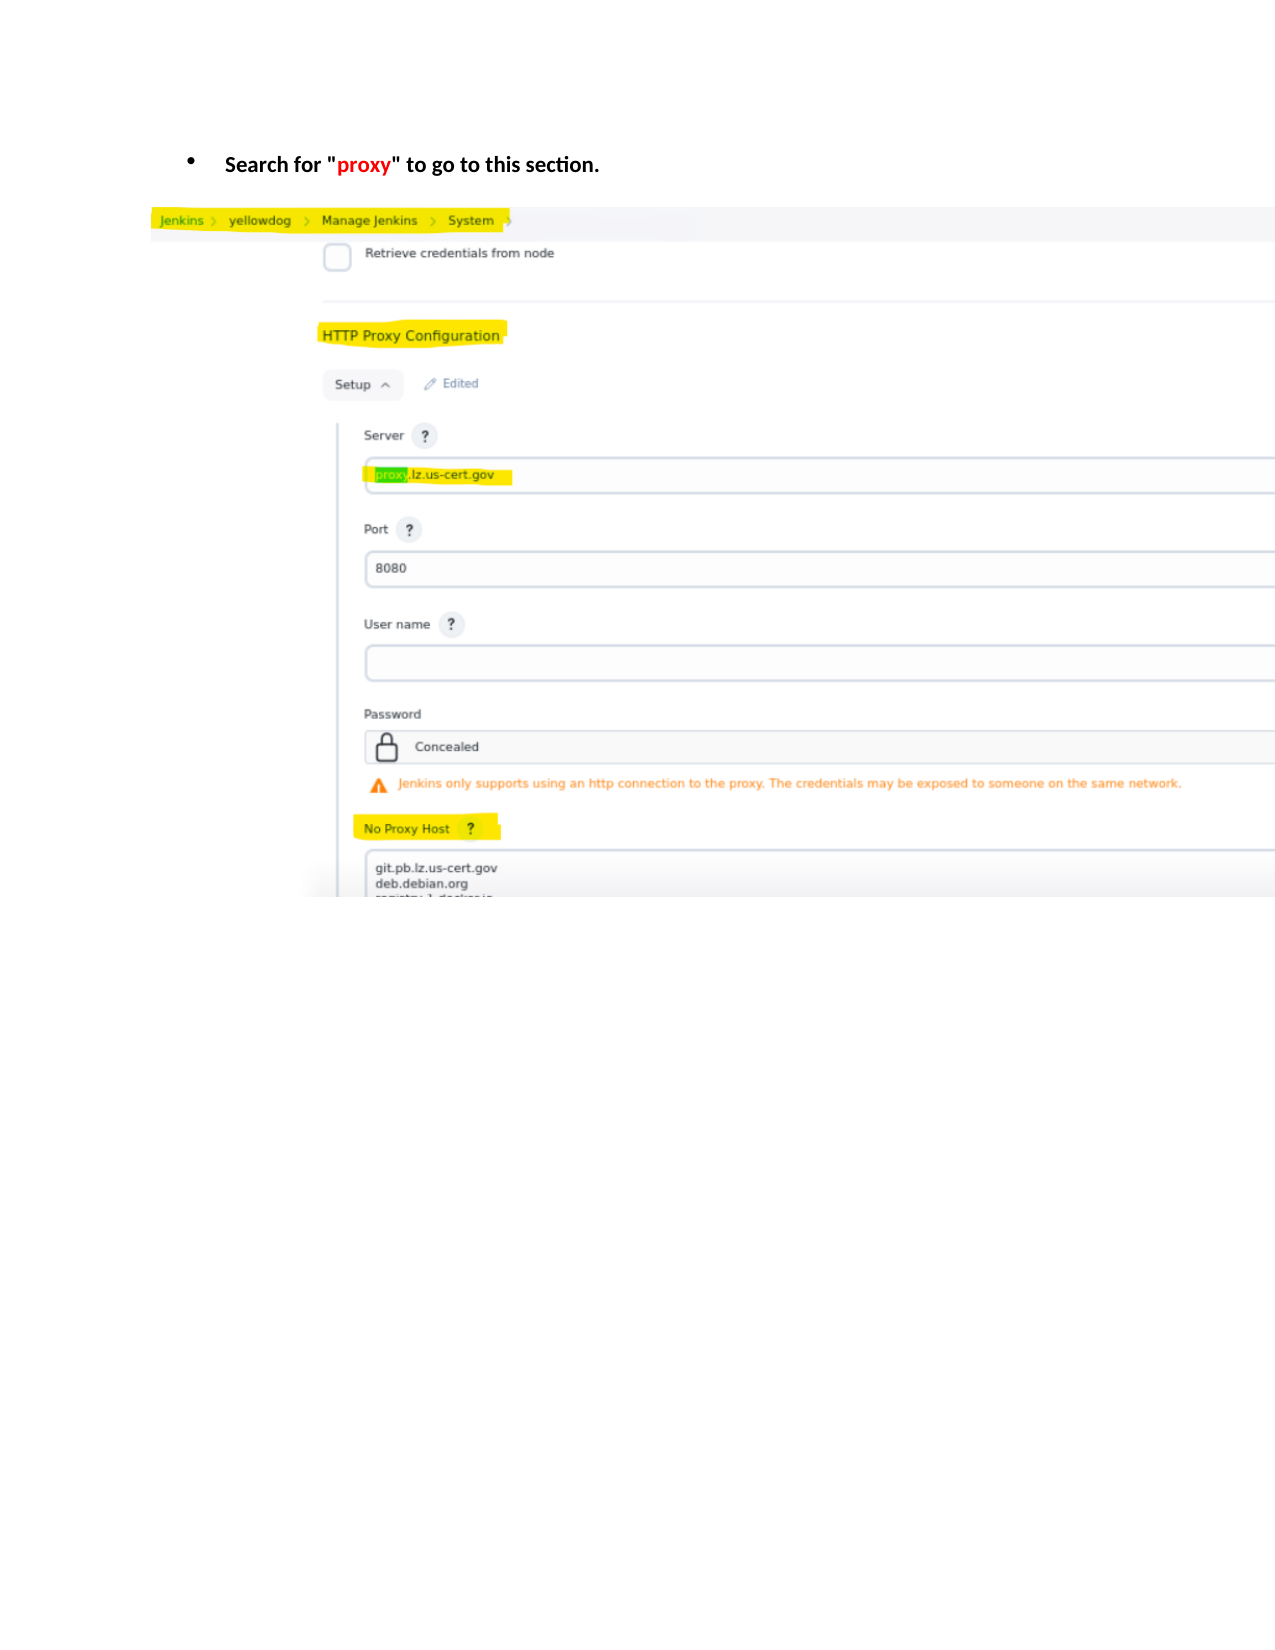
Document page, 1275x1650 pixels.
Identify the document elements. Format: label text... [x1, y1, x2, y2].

picture [150, 206, 1275, 897]
list Search for "proxy" to go to this section. [187, 150, 1125, 178]
